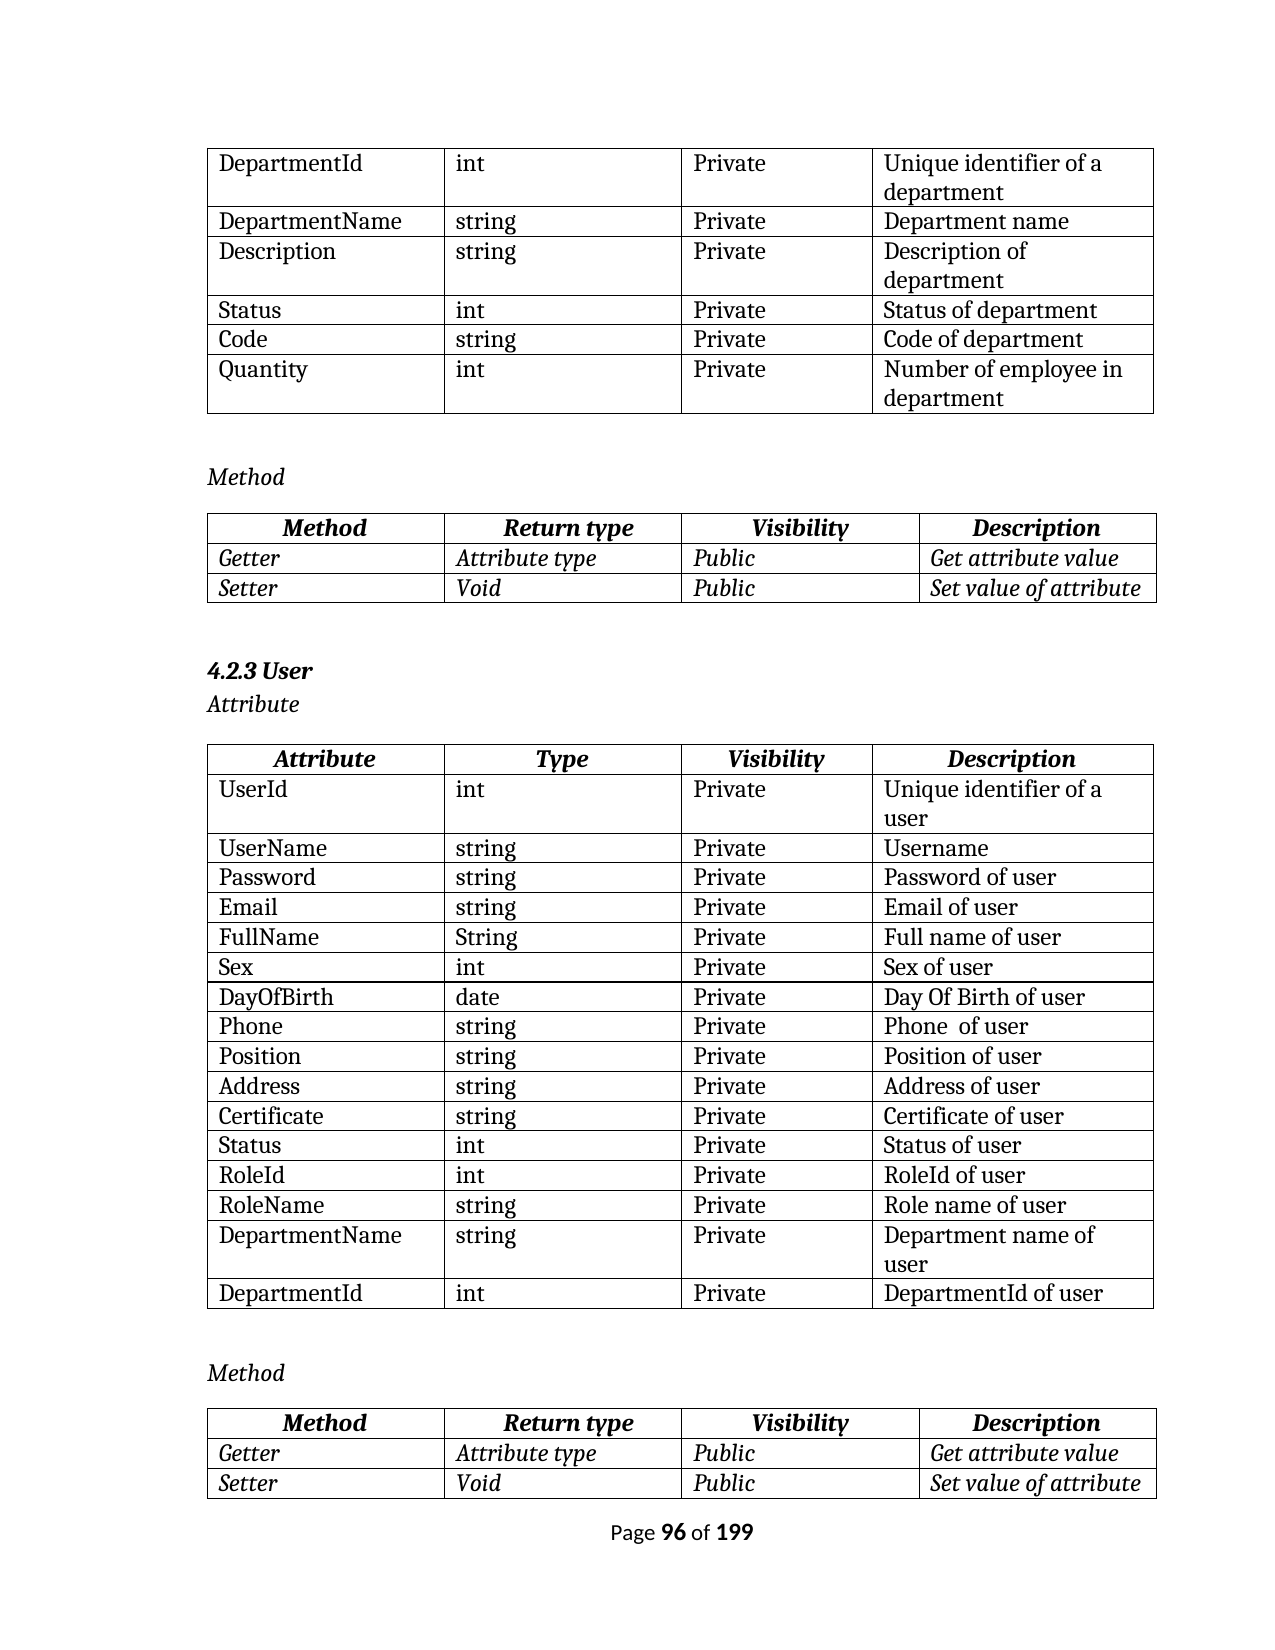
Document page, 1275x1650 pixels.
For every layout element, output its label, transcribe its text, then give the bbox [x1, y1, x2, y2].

table_cell string [445, 834, 681, 862]
table_header Description [873, 745, 1153, 774]
table_cell string [445, 207, 681, 236]
table_cell string [445, 1102, 681, 1130]
table_cell Get attribute value [920, 1439, 1156, 1468]
table_cell DepartmentId [208, 149, 444, 206]
table_cell Private [682, 834, 872, 862]
table_cell RoleId of user [873, 1161, 1153, 1190]
table_header Description [920, 514, 1156, 543]
table_cell Set value of attribute [920, 574, 1156, 602]
table_cell Private [682, 1191, 872, 1220]
table_cell string [445, 1221, 681, 1278]
table_header Return type [445, 514, 681, 543]
table_cell int [445, 1131, 681, 1160]
table_cell Private [682, 923, 872, 952]
table_cell Quantity [208, 355, 444, 413]
table_header Visibility [682, 1409, 919, 1438]
table_cell string [445, 1012, 681, 1041]
table_cell Private [682, 953, 872, 981]
table_cell int [445, 1279, 681, 1308]
table_cell Getter [208, 1439, 444, 1468]
text Method [207, 1359, 1157, 1387]
table_cell FullName [208, 923, 444, 952]
table_cell Password [208, 863, 444, 892]
table_cell string [445, 893, 681, 922]
table_cell int [445, 296, 681, 324]
table_cell int [445, 355, 681, 413]
table_cell Sex of user [873, 953, 1153, 981]
table_cell string [445, 1072, 681, 1101]
table_cell Set value of attribute [920, 1469, 1156, 1498]
table_cell Full name of user [873, 923, 1153, 952]
table_cell Unique identifier of a user [873, 775, 1153, 832]
table_cell string [445, 863, 681, 892]
table_header Type [445, 745, 681, 774]
table_cell Private [682, 983, 872, 1011]
table_cell Description of department [873, 237, 1153, 294]
table_cell RoleId [208, 1161, 444, 1190]
table_header Attribute [208, 745, 444, 774]
table_cell Setter [208, 1469, 444, 1498]
table_cell DepartmentId [208, 1279, 444, 1308]
table_cell Private [682, 207, 872, 236]
table_cell Public [682, 1469, 919, 1498]
table_cell Getter [208, 544, 444, 572]
table_header Visibility [682, 745, 872, 774]
table_cell Day Of Birth of user [873, 983, 1153, 1011]
table_cell Password of user [873, 863, 1153, 892]
table_cell Number of employee in department [873, 355, 1153, 413]
table_cell Private [682, 775, 872, 832]
table_cell Unique identifier of a department [873, 149, 1153, 206]
table_cell Public [682, 544, 919, 572]
table_cell string [445, 1042, 681, 1071]
table_cell Attribute type [445, 544, 681, 572]
table_cell UserName [208, 834, 444, 862]
table_cell Role name of user [873, 1191, 1153, 1220]
table_cell int [445, 149, 681, 206]
table_cell string [445, 237, 681, 294]
table_cell Certificate of user [873, 1102, 1153, 1130]
table_cell Get attribute value [920, 544, 1156, 572]
table_cell Email [208, 893, 444, 922]
table_cell DepartmentName [208, 207, 444, 236]
table_cell Department name of user [873, 1221, 1153, 1278]
table_cell Sex [208, 953, 444, 981]
table_cell Status [208, 296, 444, 324]
table_cell Code of department [873, 325, 1153, 354]
table_cell Void [445, 1469, 681, 1498]
table_cell Public [682, 574, 919, 602]
table_cell Setter [208, 574, 444, 602]
table_cell Private [682, 1102, 872, 1130]
table_cell Private [682, 325, 872, 354]
table_cell Status of department [873, 296, 1153, 324]
table_cell Address of user [873, 1072, 1153, 1101]
table_header Return type [445, 1409, 681, 1438]
table_cell Code [208, 325, 444, 354]
table_header Description [920, 1409, 1156, 1438]
text 4.2.3 User Attribute [207, 657, 1157, 719]
table_cell DepartmentId of user [873, 1279, 1153, 1308]
table_cell Public [682, 1439, 919, 1468]
table_cell Username [873, 834, 1153, 862]
table_cell string [445, 1191, 681, 1220]
table_cell Phone of user [873, 1012, 1153, 1041]
table_cell String [445, 923, 681, 952]
table_cell Private [682, 1279, 872, 1308]
table_cell string [445, 325, 681, 354]
table_cell Attribute type [445, 1439, 681, 1468]
table_cell Certificate [208, 1102, 444, 1130]
table_cell Private [682, 863, 872, 892]
table_cell Position of user [873, 1042, 1153, 1071]
table_cell Address [208, 1072, 444, 1101]
table_cell Private [682, 237, 872, 294]
table_cell Status of user [873, 1131, 1153, 1160]
table_cell DayOfBirth [208, 983, 444, 1011]
table_cell Position [208, 1042, 444, 1071]
table_cell Private [682, 893, 872, 922]
table_cell Private [682, 1221, 872, 1278]
table_cell Private [682, 355, 872, 413]
table_header Method [208, 1409, 444, 1438]
table_cell UserId [208, 775, 444, 832]
table_cell DepartmentName [208, 1221, 444, 1278]
table_cell int [445, 775, 681, 832]
table_cell Private [682, 296, 872, 324]
table_cell Private [682, 149, 872, 206]
table_header Method [208, 514, 444, 543]
table_cell Void [445, 574, 681, 602]
table_cell Private [682, 1012, 872, 1041]
table_cell date [445, 983, 681, 1011]
table_cell Private [682, 1131, 872, 1160]
table_cell Private [682, 1042, 872, 1071]
table_cell Description [208, 237, 444, 294]
table_cell Email of user [873, 893, 1153, 922]
table_header Visibility [682, 514, 919, 543]
table_cell Phone [208, 1012, 444, 1041]
table_cell int [445, 953, 681, 981]
table_cell Private [682, 1161, 872, 1190]
table_cell Status [208, 1131, 444, 1160]
table_cell RoleName [208, 1191, 444, 1220]
text Method [207, 463, 1157, 492]
table_cell Private [682, 1072, 872, 1101]
table_cell Department name [873, 207, 1153, 236]
table_cell int [445, 1161, 681, 1190]
